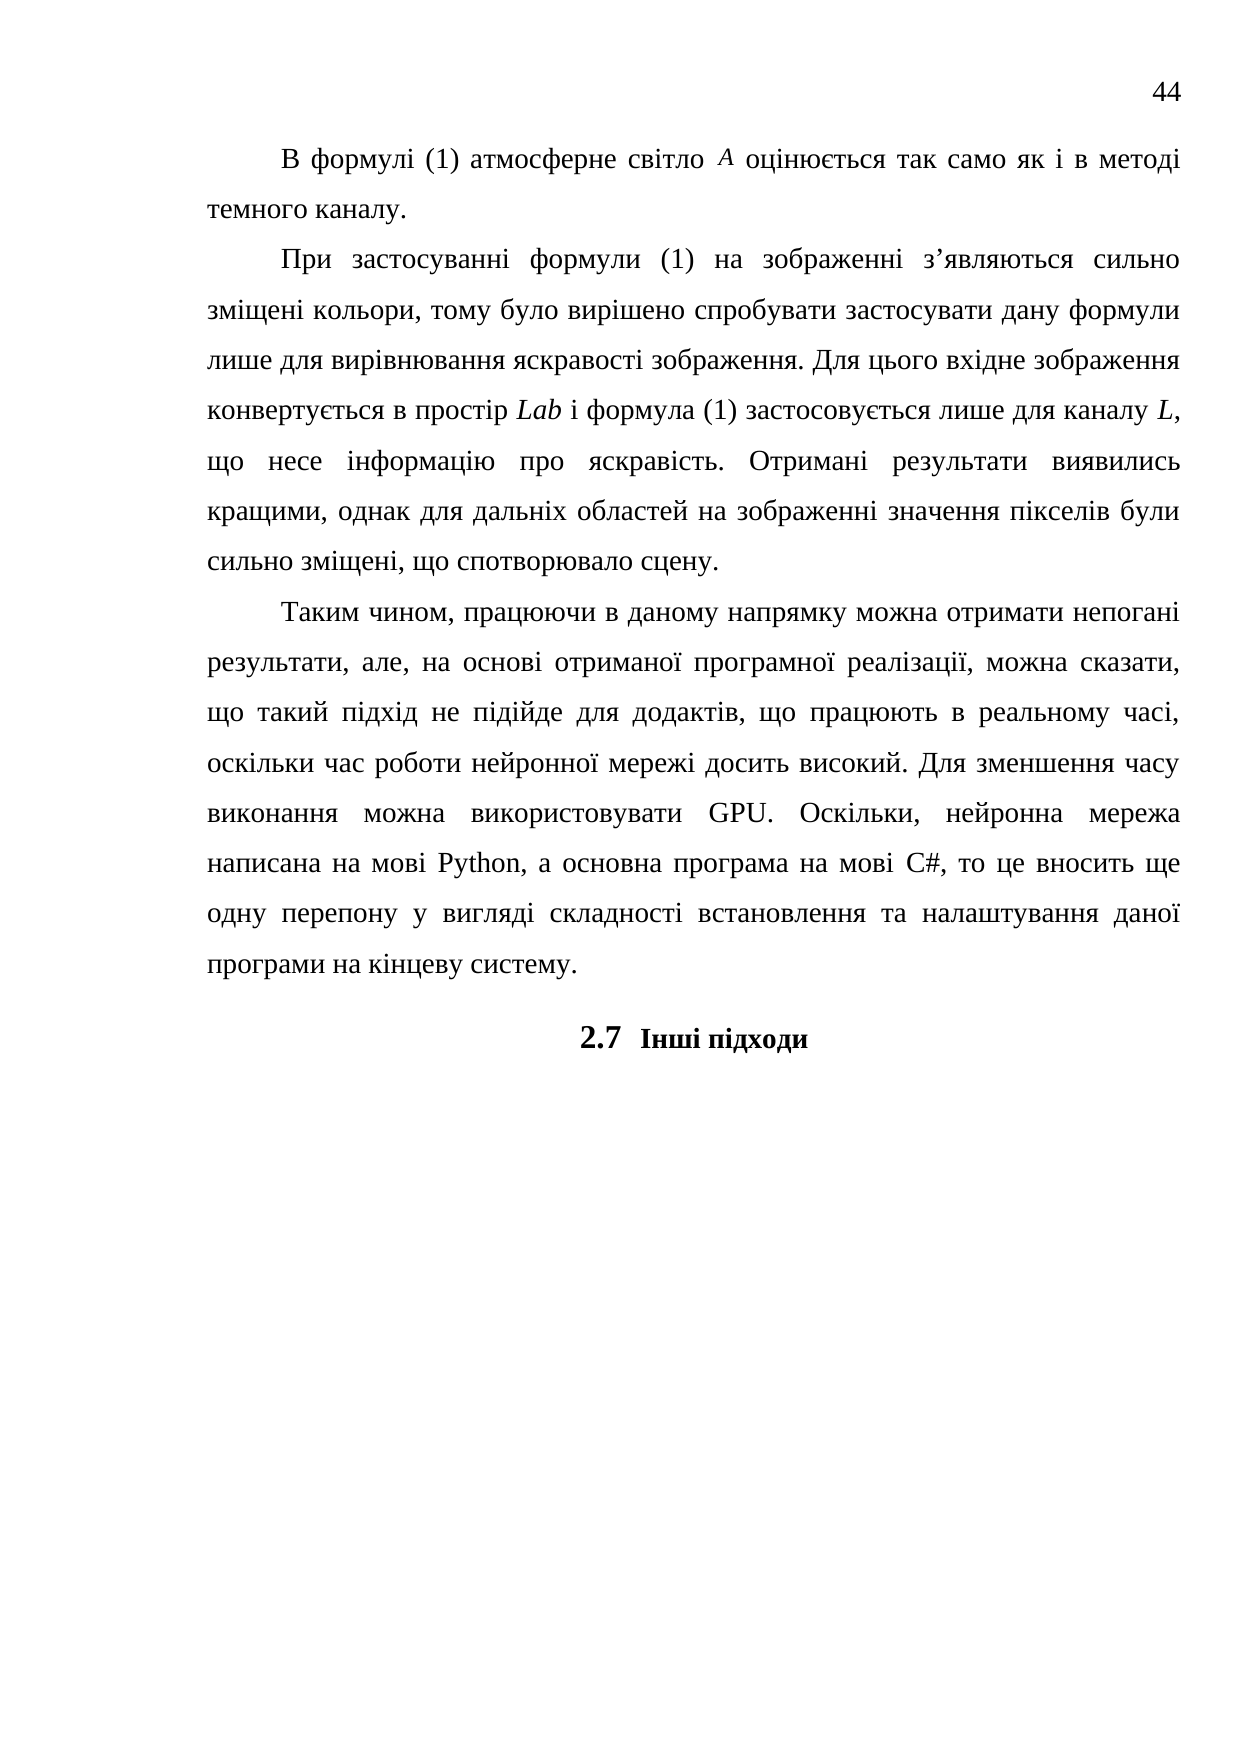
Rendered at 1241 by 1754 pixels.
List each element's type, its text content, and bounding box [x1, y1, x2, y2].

text В формулі (1) атмосферне світло оцінюється так само як і в методі темного каналу. [207, 141, 1181, 225]
text При застосуванні формули (1) на зображенні з’являються сильно зміщені кольори, тому було вирішено спробувати застосувати дану формули лише для вирівнювання яскравості зображення. Для цього вхідне зображення конвертується в простір Lab і формула (1) застосовується лише для каналу L, що несе інформацію про яскравість. Отримані результати виявились кращими, однак для дальніх областей на зображенні значення пікселів були сильно зміщені, що спотворювало сцену. [207, 242, 1181, 577]
subtitle Інші підходи [207, 1017, 1181, 1055]
text Таким чином, працюючи в даному напрямку можна отримати непогані результати, але, на основі отриманої програмної реалізації, можна сказати, що такий підхід не підійде для додактів, що працюють в реальному часі, оскільки час роботи нейронної мережі досить високий. Для зменшення часу виконання можна використовувати GPU. Оскільки, нейронна мережа написана на мові Python, а основна програма на мові C#, то це вносить ще одну перепону у вигляді складності встановлення та налаштування даної програми на кінцеву систему. [207, 594, 1181, 979]
